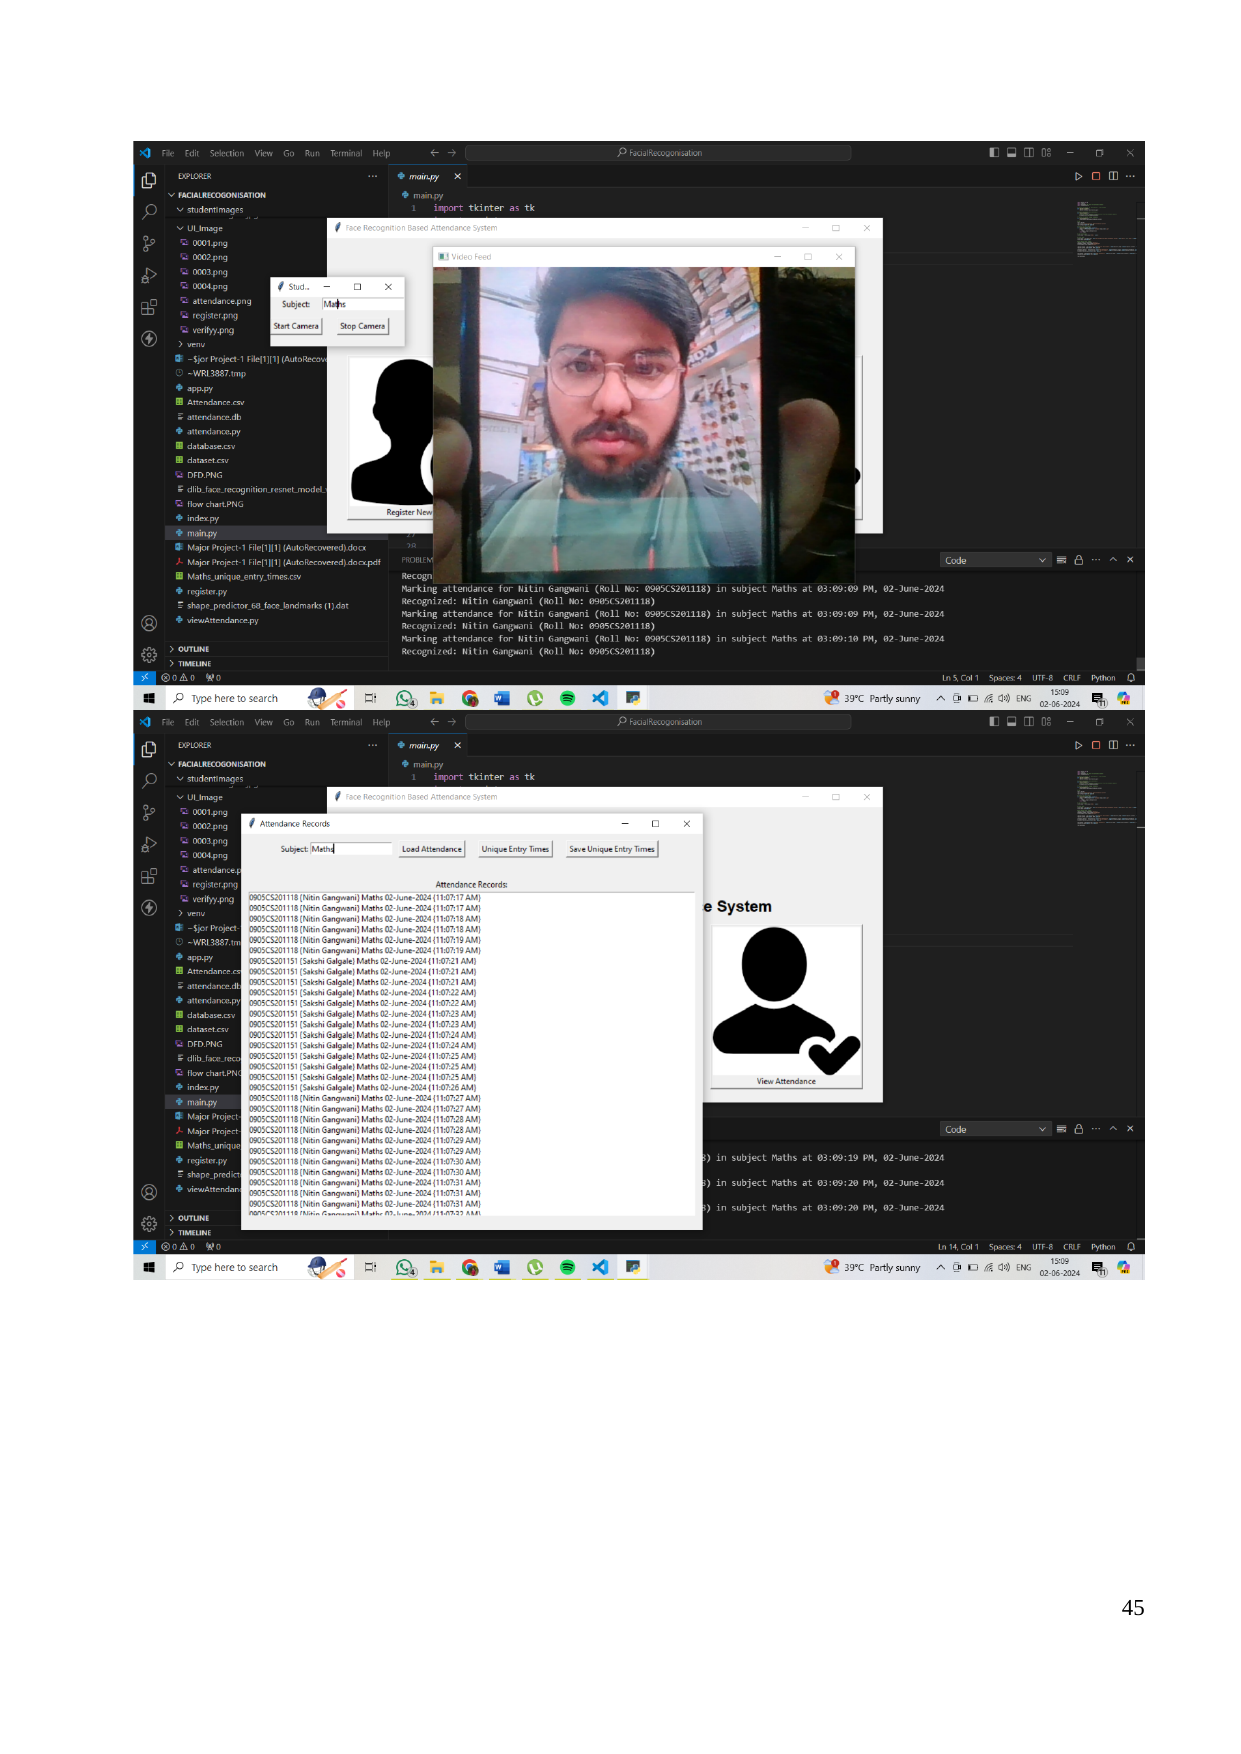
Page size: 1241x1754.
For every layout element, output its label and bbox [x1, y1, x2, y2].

picture [133, 141, 1145, 1280]
